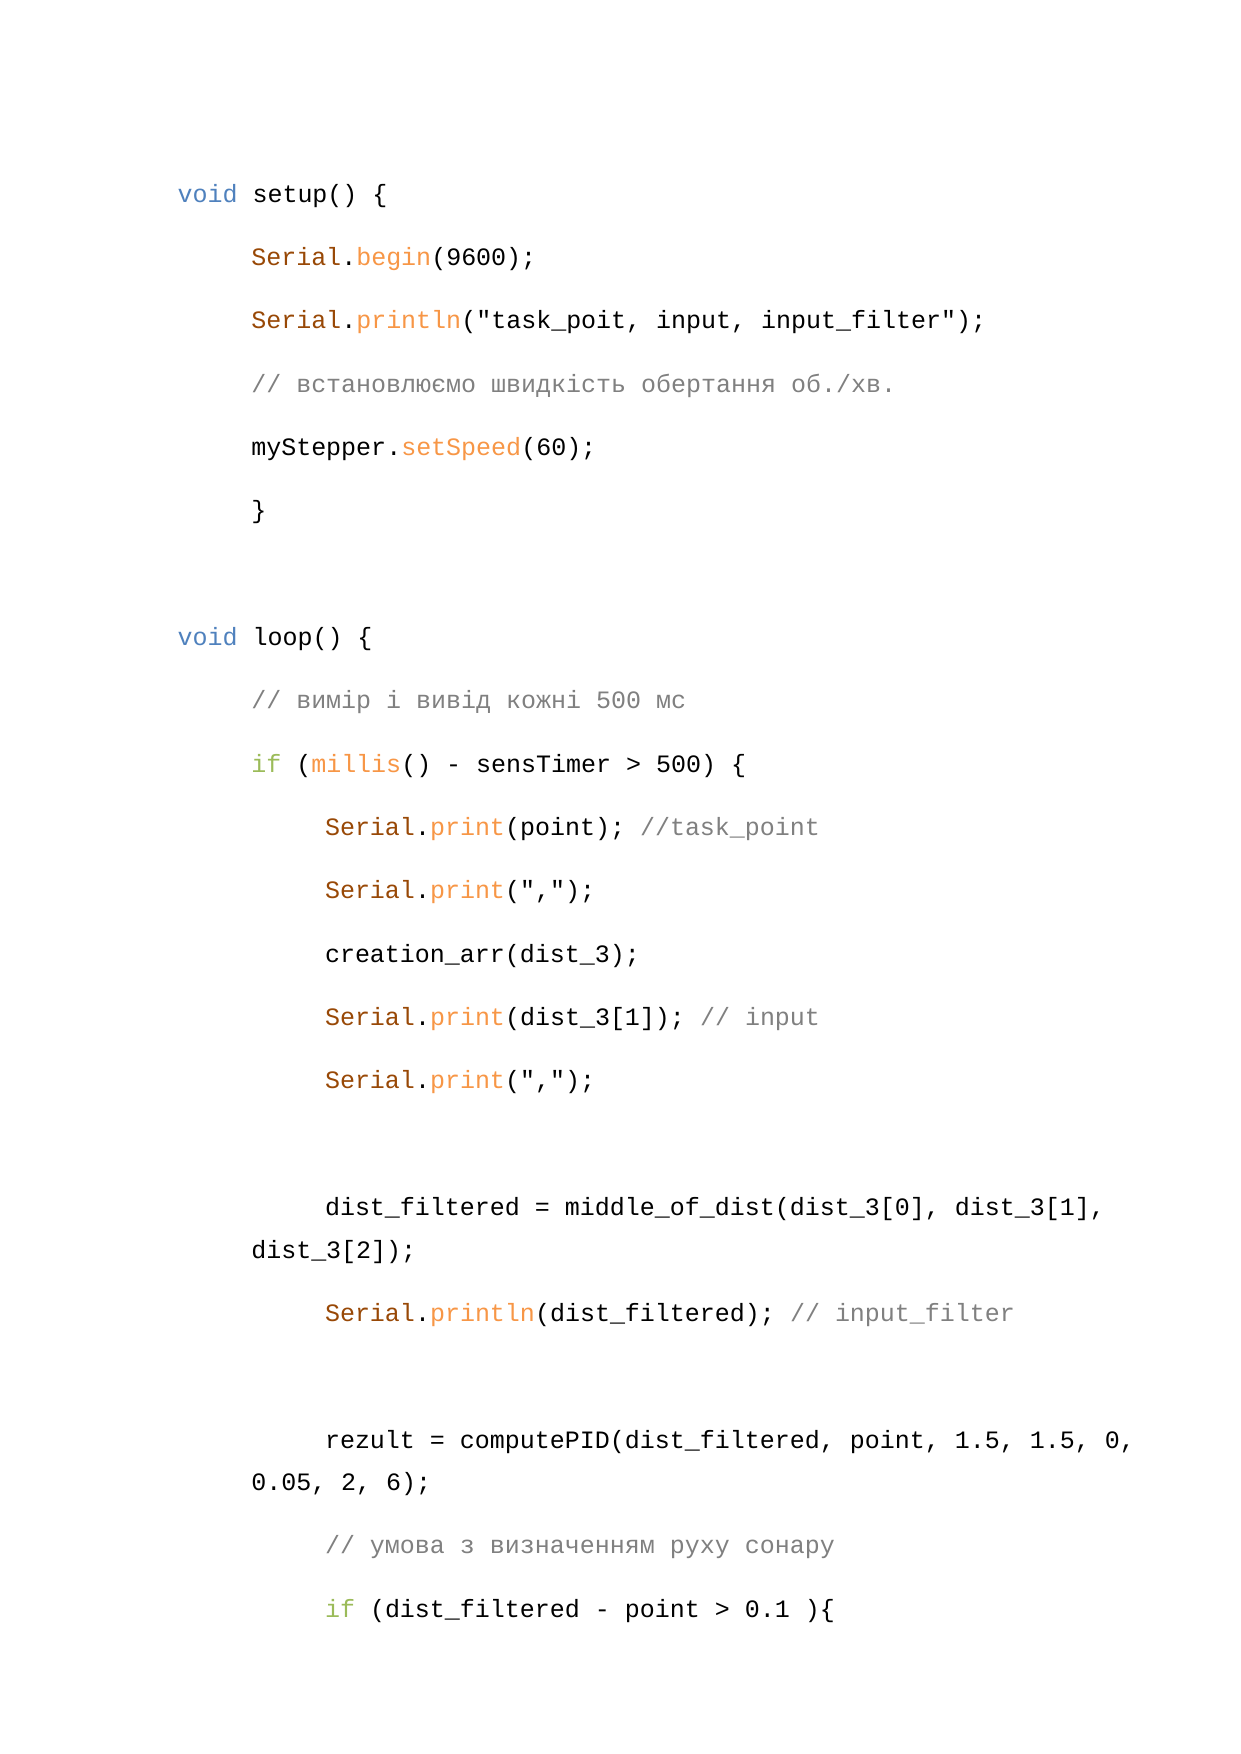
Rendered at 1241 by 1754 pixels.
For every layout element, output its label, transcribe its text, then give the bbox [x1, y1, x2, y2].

text Serial.print(dist_3[1]); // input [251, 1005, 1152, 1033]
text dist_filtered = middle_of_dist(dist_3[0], dist_3[1], dist_3[2]); [251, 1195, 1152, 1266]
text // вимір і вивід кожні 500 мс [177, 688, 1152, 716]
text Serial.println(dist_filtered); // input_filter [251, 1301, 1152, 1329]
text if (millis() - sensTimer > 500) { [177, 751, 1152, 780]
text Serial.print(","); [251, 878, 1152, 906]
text // встановлюємо швидкість обертання об./хв. [177, 371, 1152, 400]
text creation_arr(dist_3); [251, 941, 1152, 970]
text if (dist_filtered - point > 0.1 ){ [251, 1596, 1152, 1625]
text Serial.print(point); //task_point [251, 815, 1152, 843]
text // умова з визначенням руху сонару [251, 1533, 1152, 1561]
text void setup() { [177, 181, 1152, 210]
text void loop() { [177, 625, 1152, 653]
text myStepper.setSpeed(60); [177, 435, 1152, 463]
text rezult = computePID(dist_filtered, point, 1.5, 1.5, 0, 0.05, 2, 6); [251, 1427, 1152, 1498]
text Serial.begin(9600); [177, 245, 1152, 273]
text } [177, 498, 1152, 526]
text Serial.println("task_poit, input, input_filter"); [177, 308, 1152, 336]
text Serial.print(","); [251, 1068, 1152, 1096]
